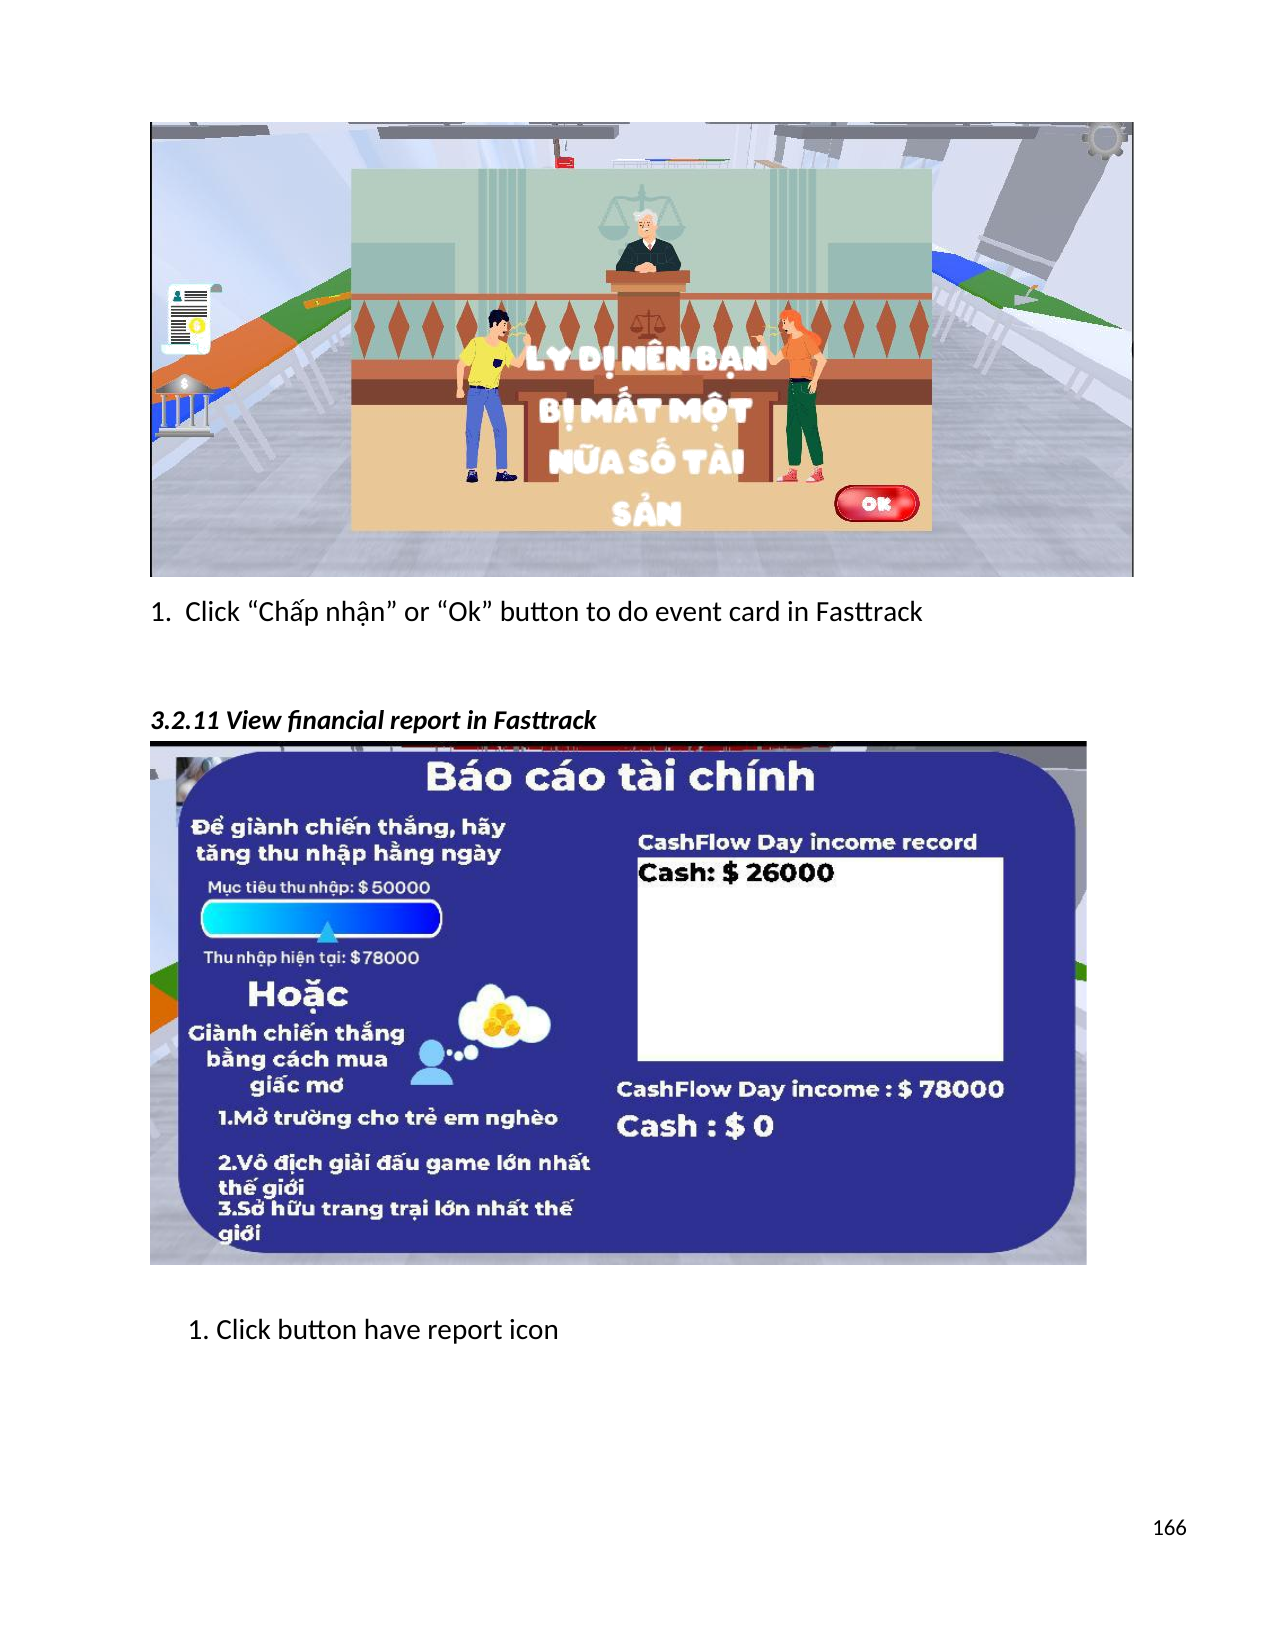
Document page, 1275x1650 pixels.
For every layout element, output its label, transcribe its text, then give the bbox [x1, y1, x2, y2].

text 166 [1152, 1513, 1187, 1541]
text 1. Click button have report icon [187, 1311, 1187, 1347]
picture [150, 122, 1134, 577]
text 3.2.11 View financial report in Fasttrack [150, 703, 1187, 736]
picture [150, 741, 1087, 1265]
text 1. Click “Chấp nhận” or “Ok” button to do event card in Fasttrack [150, 593, 1187, 629]
